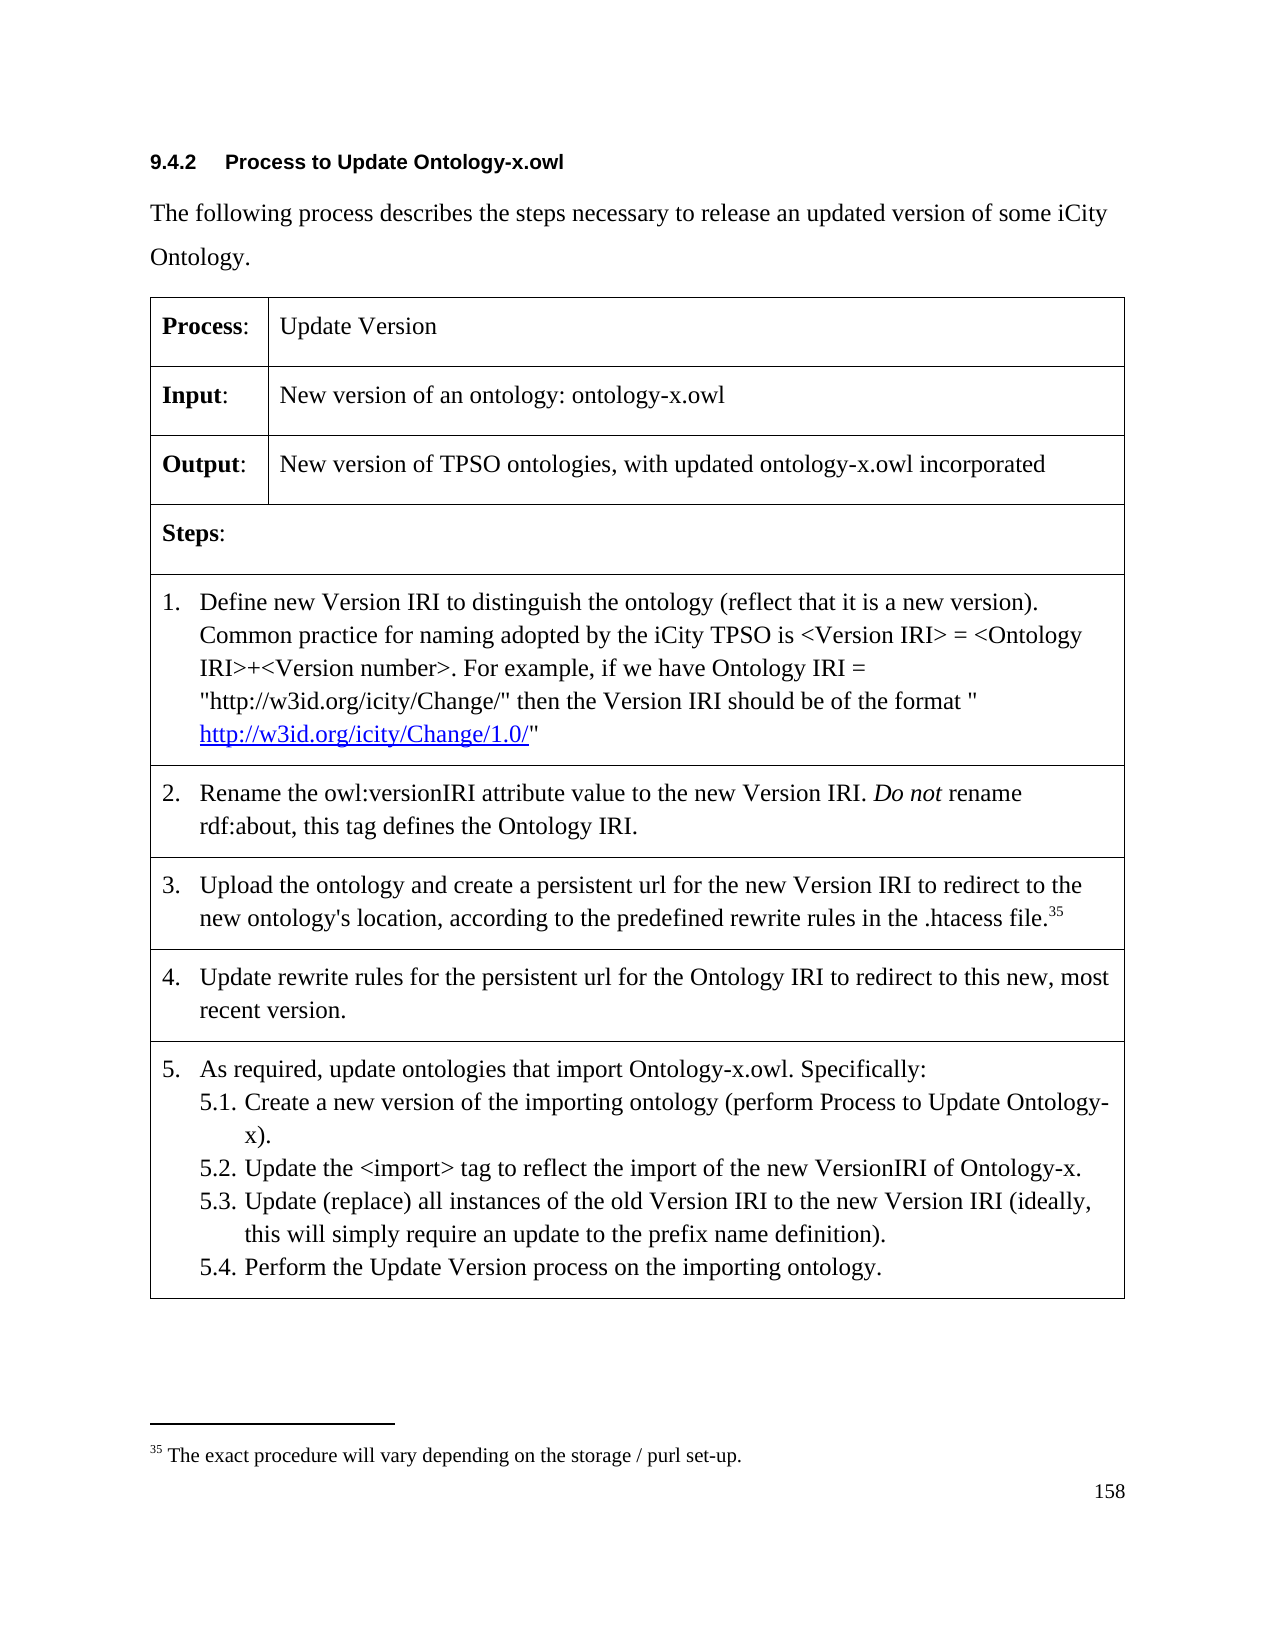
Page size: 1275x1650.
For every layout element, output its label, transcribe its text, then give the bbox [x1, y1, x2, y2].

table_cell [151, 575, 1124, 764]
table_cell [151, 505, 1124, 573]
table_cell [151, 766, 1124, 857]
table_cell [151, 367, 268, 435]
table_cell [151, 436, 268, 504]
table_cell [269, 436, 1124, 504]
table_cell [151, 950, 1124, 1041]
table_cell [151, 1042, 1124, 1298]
subtitle Process to Update Ontology-x.owl [150, 150, 1125, 174]
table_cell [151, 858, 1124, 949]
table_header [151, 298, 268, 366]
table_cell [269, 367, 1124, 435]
text The following process describes the steps necessary to release an updated version of some iCity Ontology. [150, 198, 1125, 270]
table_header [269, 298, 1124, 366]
